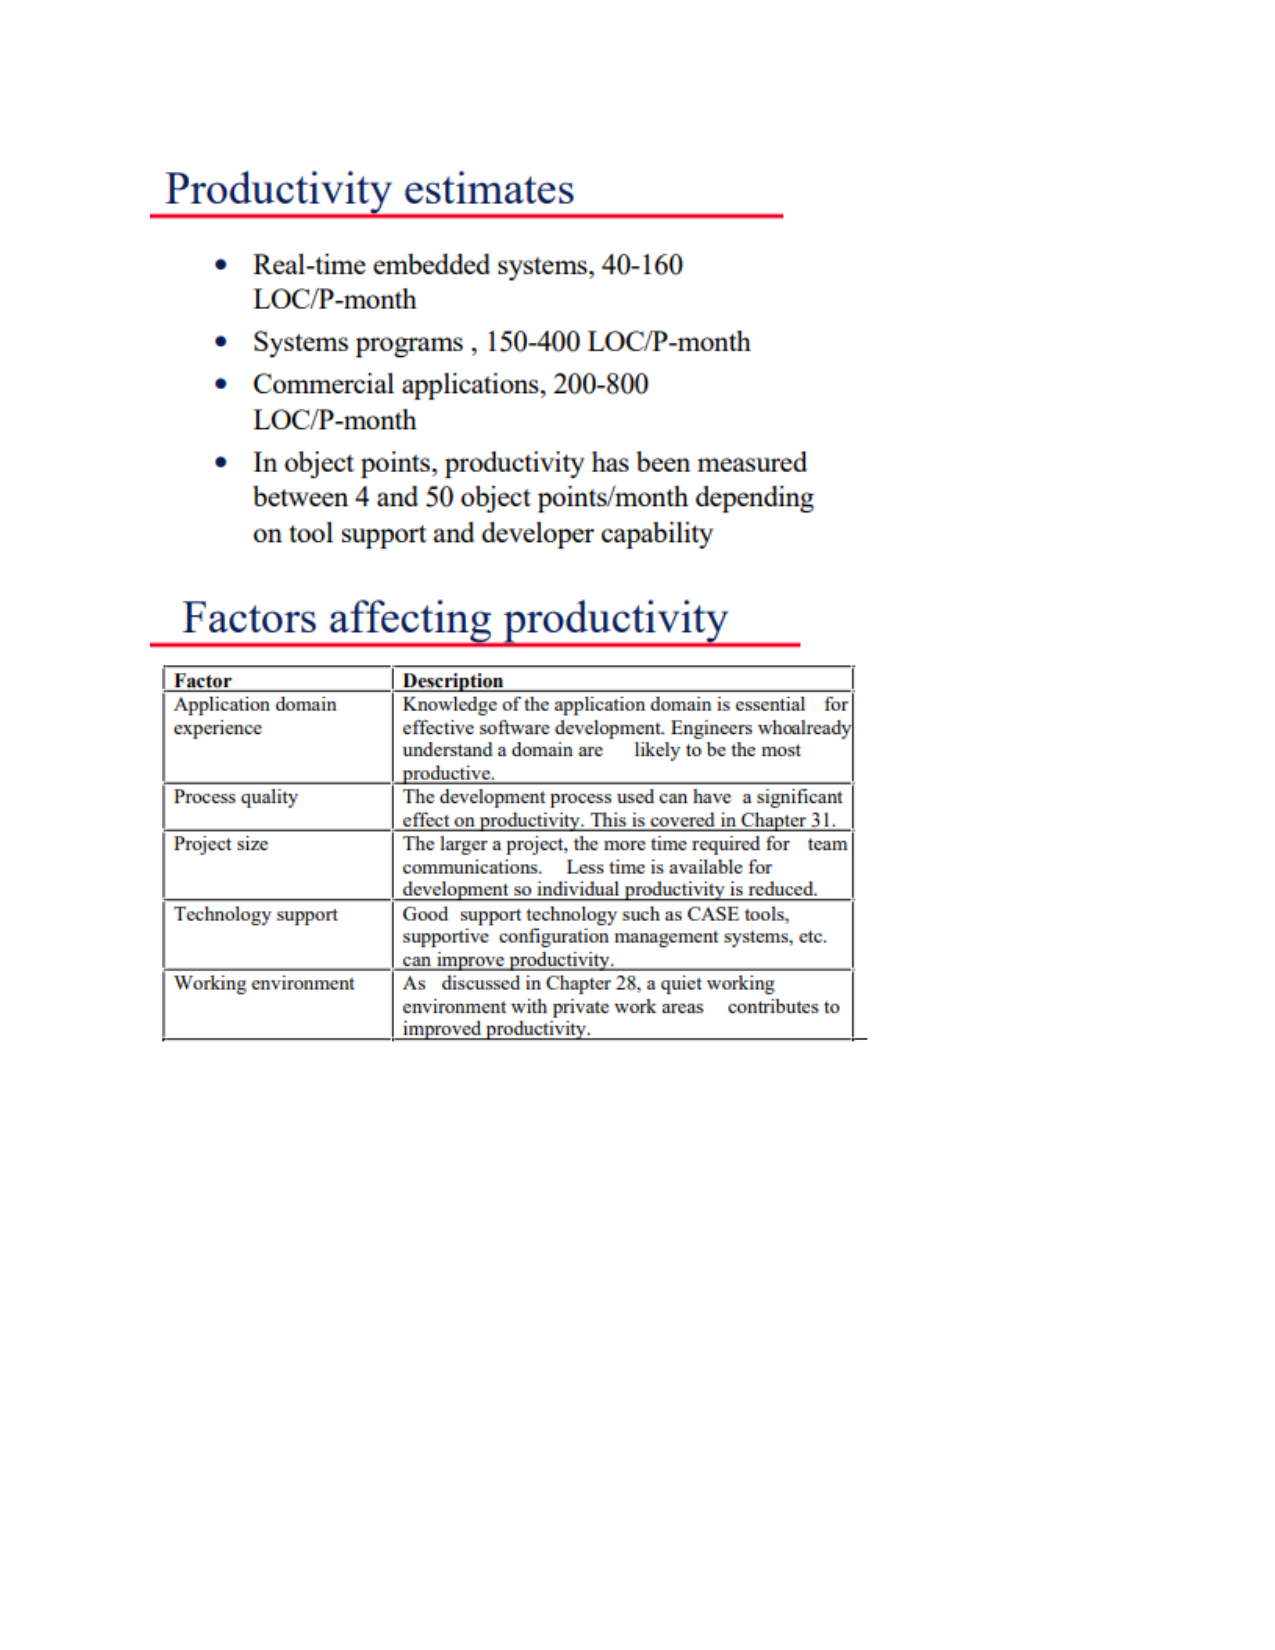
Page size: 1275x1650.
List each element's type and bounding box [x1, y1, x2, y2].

picture [150, 150, 829, 574]
picture [150, 592, 868, 1051]
